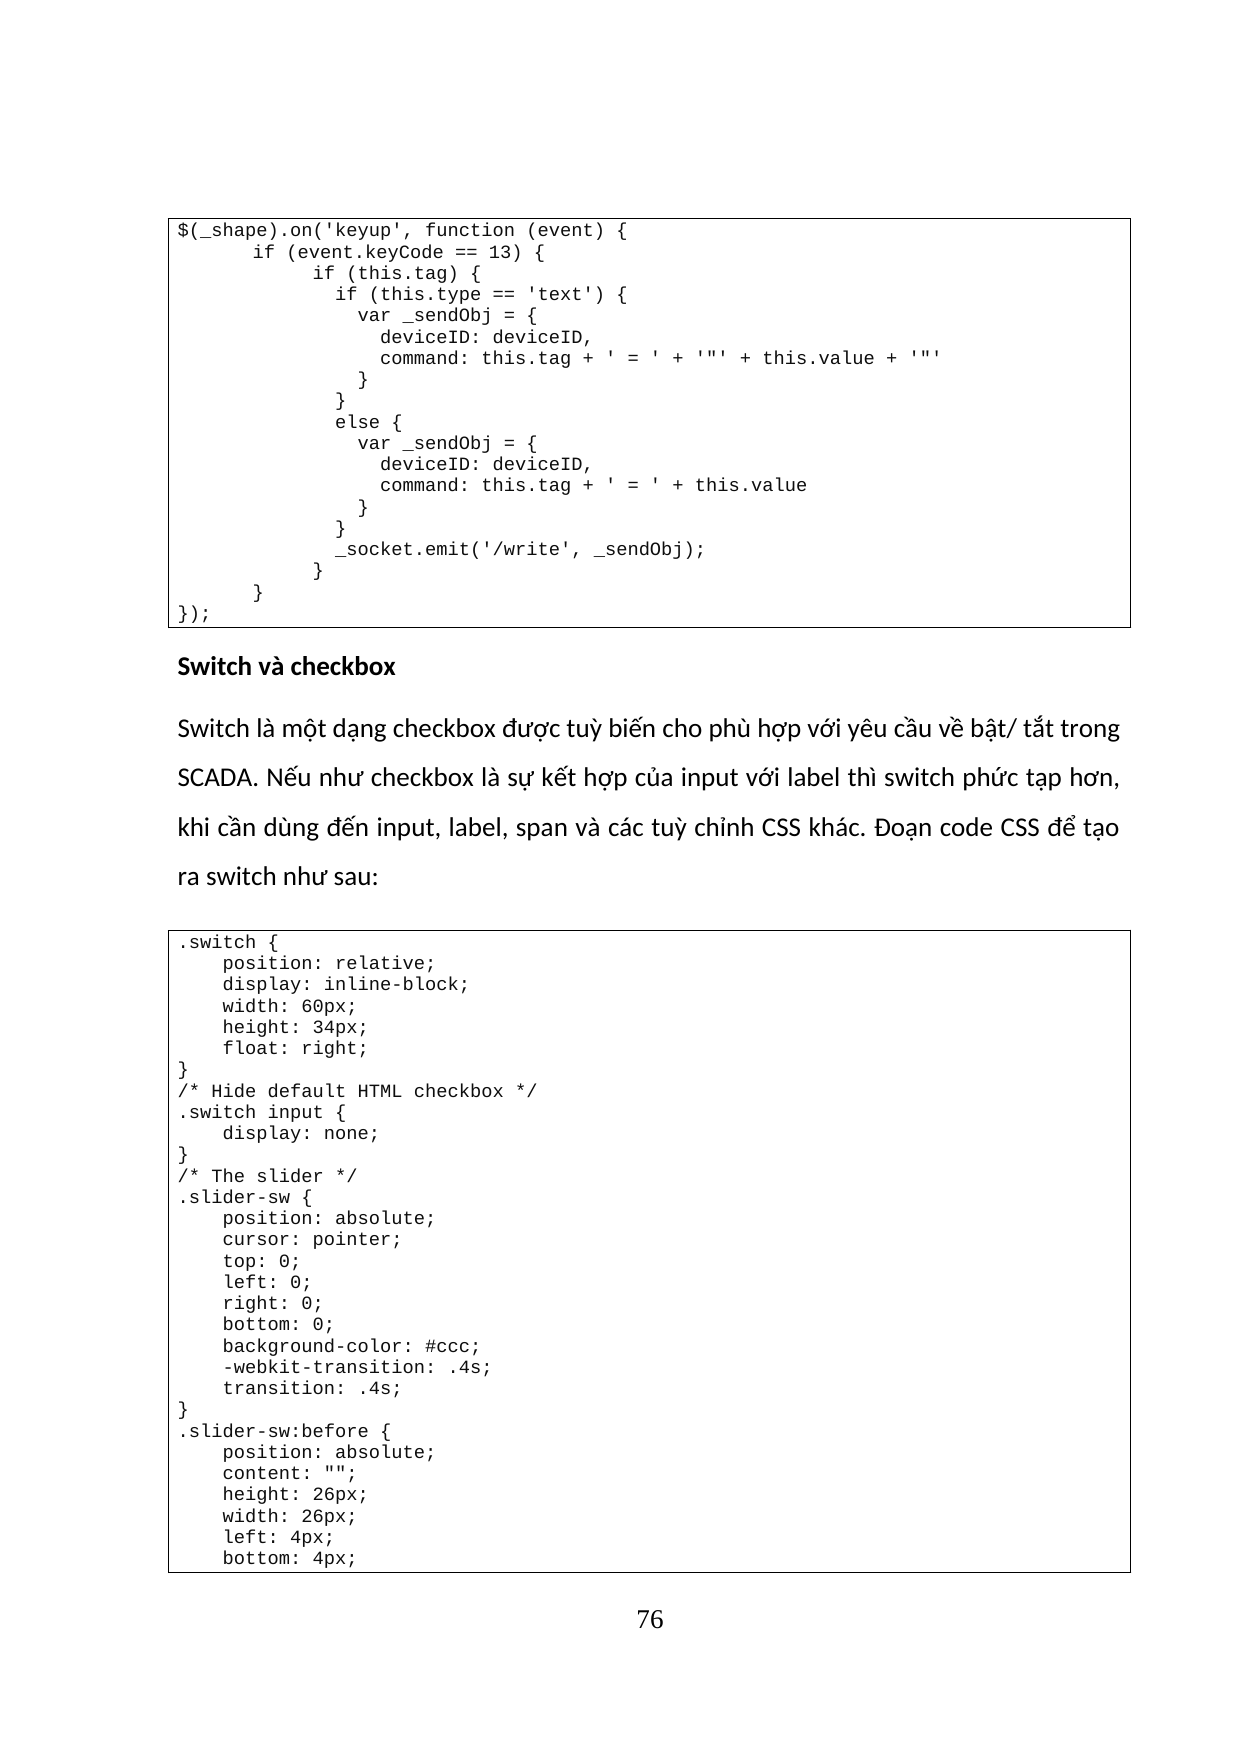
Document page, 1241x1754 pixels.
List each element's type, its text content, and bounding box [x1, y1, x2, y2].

text Switch là một dạng checkbox được tuỳ biến cho phù hợp với yêu cầu về bật/ tắt trong SCADA. Nếu như checkbox là sự kết hợp của input với label thì switch phức tạp hơn, khi cần dùng đến input, label, span và các tuỳ chỉnh CSS khác. Đoạn code CSS để tạo ra switch như sau: [177, 711, 1122, 892]
text var _sendObj = { [177, 434, 1122, 455]
text } [177, 519, 1122, 540]
text var _sendObj = { [177, 306, 1122, 327]
text _socket.emit('/write', _sendObj); [177, 540, 1122, 561]
text } [177, 1145, 1122, 1166]
text background-color: #ccc; [177, 1336, 1122, 1358]
text display: inline-block; [177, 975, 1122, 996]
text .slider-sw { [177, 1188, 1122, 1209]
text command: this.tag + ' = ' + this.value [177, 476, 1122, 497]
text } [177, 1060, 1122, 1081]
text position: absolute; [177, 1209, 1122, 1230]
text bottom: 0; [177, 1315, 1122, 1336]
text }); [169, 601, 1130, 627]
text left: 0; [177, 1273, 1122, 1294]
text else { [177, 412, 1122, 434]
text transition: .4s; [177, 1379, 1122, 1400]
text width: 26px; [177, 1506, 1122, 1528]
text } [177, 391, 1122, 412]
text height: 26px; [177, 1485, 1122, 1506]
text deviceID: deviceID, [177, 455, 1122, 476]
text } [177, 582, 1122, 601]
text /* The slider */ [177, 1166, 1122, 1188]
text .switch input { [177, 1103, 1122, 1124]
text if (event.keyCode == 13) { [177, 242, 1122, 264]
text cursor: pointer; [177, 1230, 1122, 1251]
text bottom: 4px; [169, 1546, 1130, 1572]
text if (this.type == 'text') { [177, 285, 1122, 306]
text if (this.tag) { [177, 264, 1122, 285]
text content: ""; [177, 1464, 1122, 1485]
text display: none; [177, 1124, 1122, 1145]
text /* Hide default HTML checkbox */ [177, 1081, 1122, 1103]
text .slider-sw:before { [177, 1421, 1122, 1443]
text width: 60px; [177, 996, 1122, 1018]
text } [177, 561, 1122, 582]
text right: 0; [177, 1294, 1122, 1315]
text } [177, 370, 1122, 391]
text Switch và checkbox [177, 649, 1122, 682]
text command: this.tag + ' = ' + '"' + this.value + '"' [177, 349, 1122, 370]
text position: relative; [177, 954, 1122, 975]
text left: 4px; [177, 1528, 1122, 1546]
text -webkit-transition: .4s; [177, 1358, 1122, 1379]
text position: absolute; [177, 1443, 1122, 1464]
text height: 34px; [177, 1018, 1122, 1039]
text $(_shape).on('keyup', function (event) { [169, 219, 1130, 242]
text .switch { [169, 931, 1130, 954]
text } [177, 1400, 1122, 1421]
text float: right; [177, 1039, 1122, 1060]
text } [177, 497, 1122, 519]
text top: 0; [177, 1251, 1122, 1273]
text deviceID: deviceID, [177, 327, 1122, 349]
